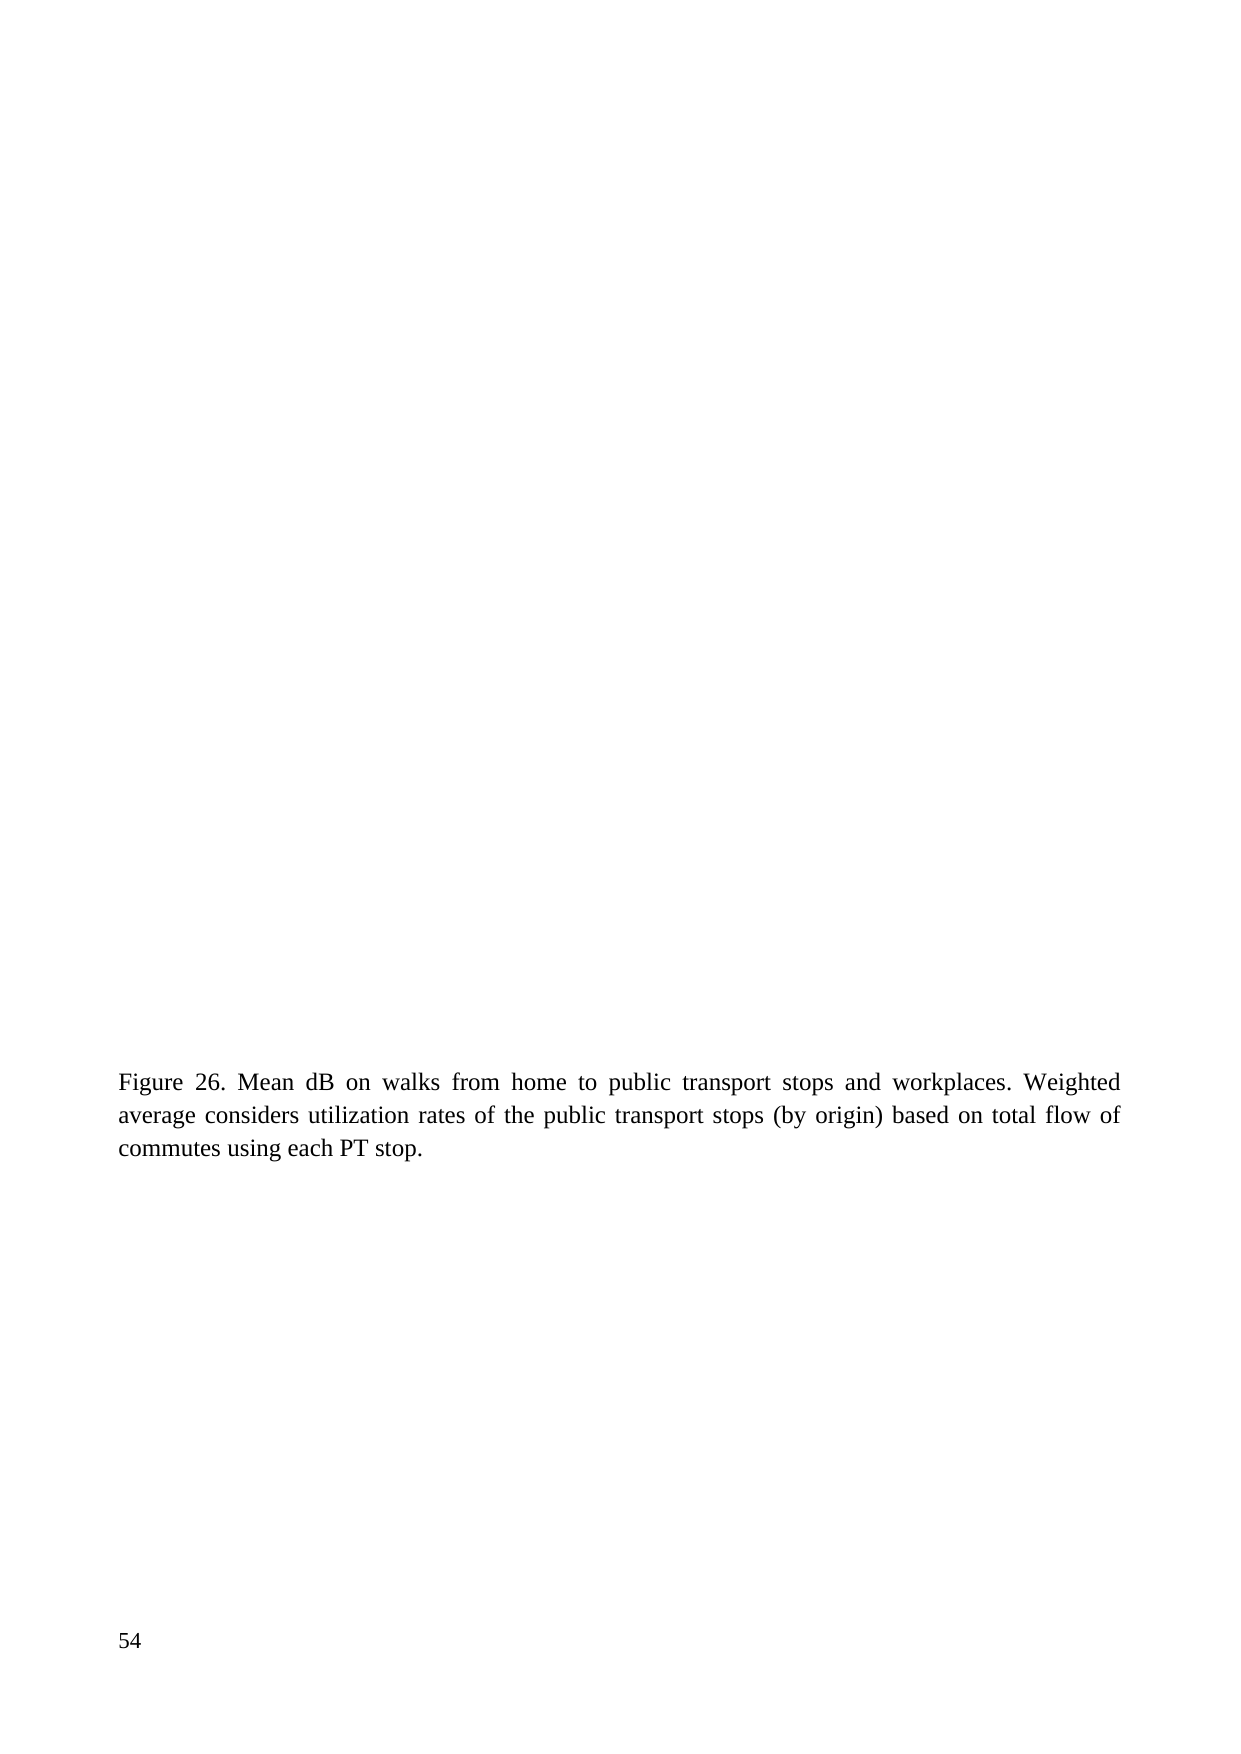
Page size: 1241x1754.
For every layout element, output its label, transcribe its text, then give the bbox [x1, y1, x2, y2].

text Figure 26. Mean dB on walks from home to public transport stops and workplaces. Weighted average considers utilization rates of the public transport stops (by origin) based on total flow of commutes using each PT stop. [118, 1067, 1122, 1162]
